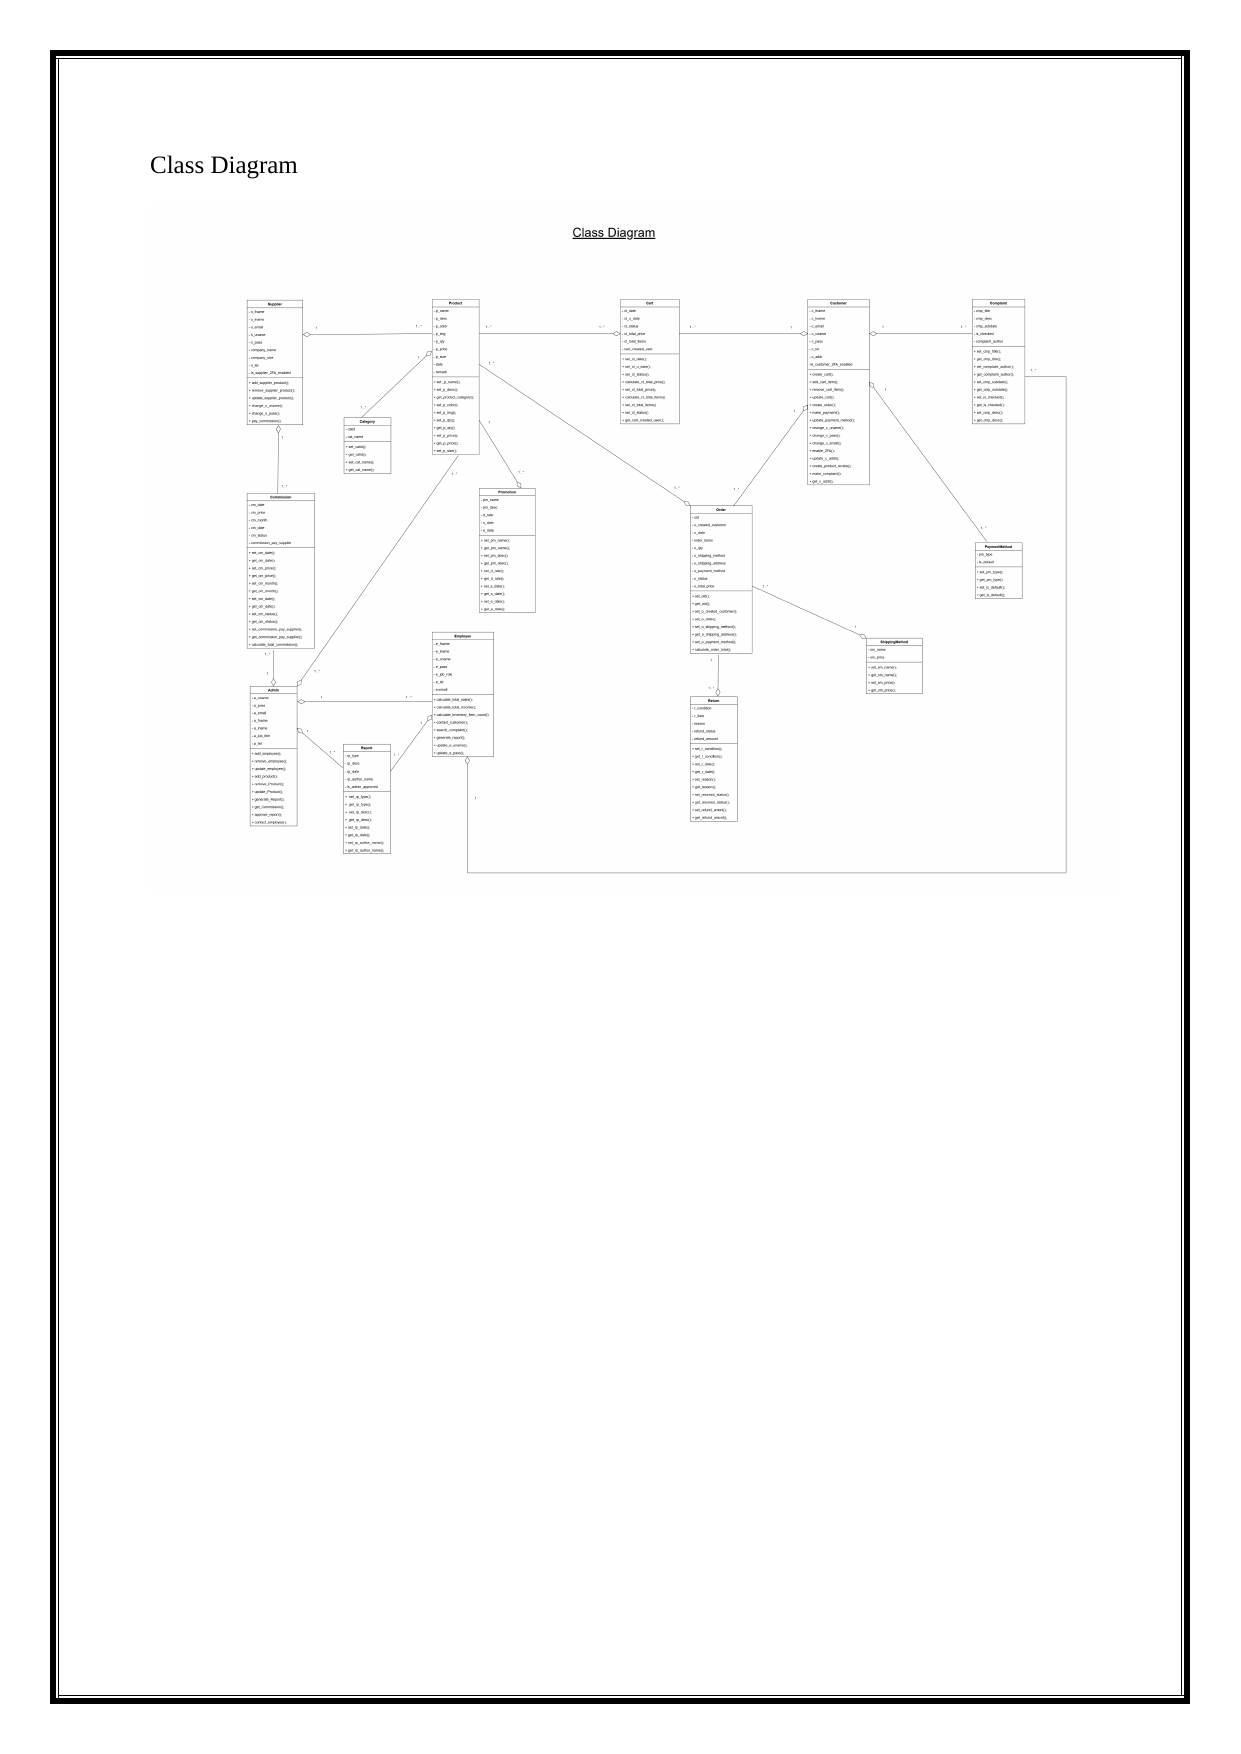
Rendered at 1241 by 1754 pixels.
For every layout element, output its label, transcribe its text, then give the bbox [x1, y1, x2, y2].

picture [150, 203, 1119, 891]
text Class Diagram [150, 150, 1090, 179]
